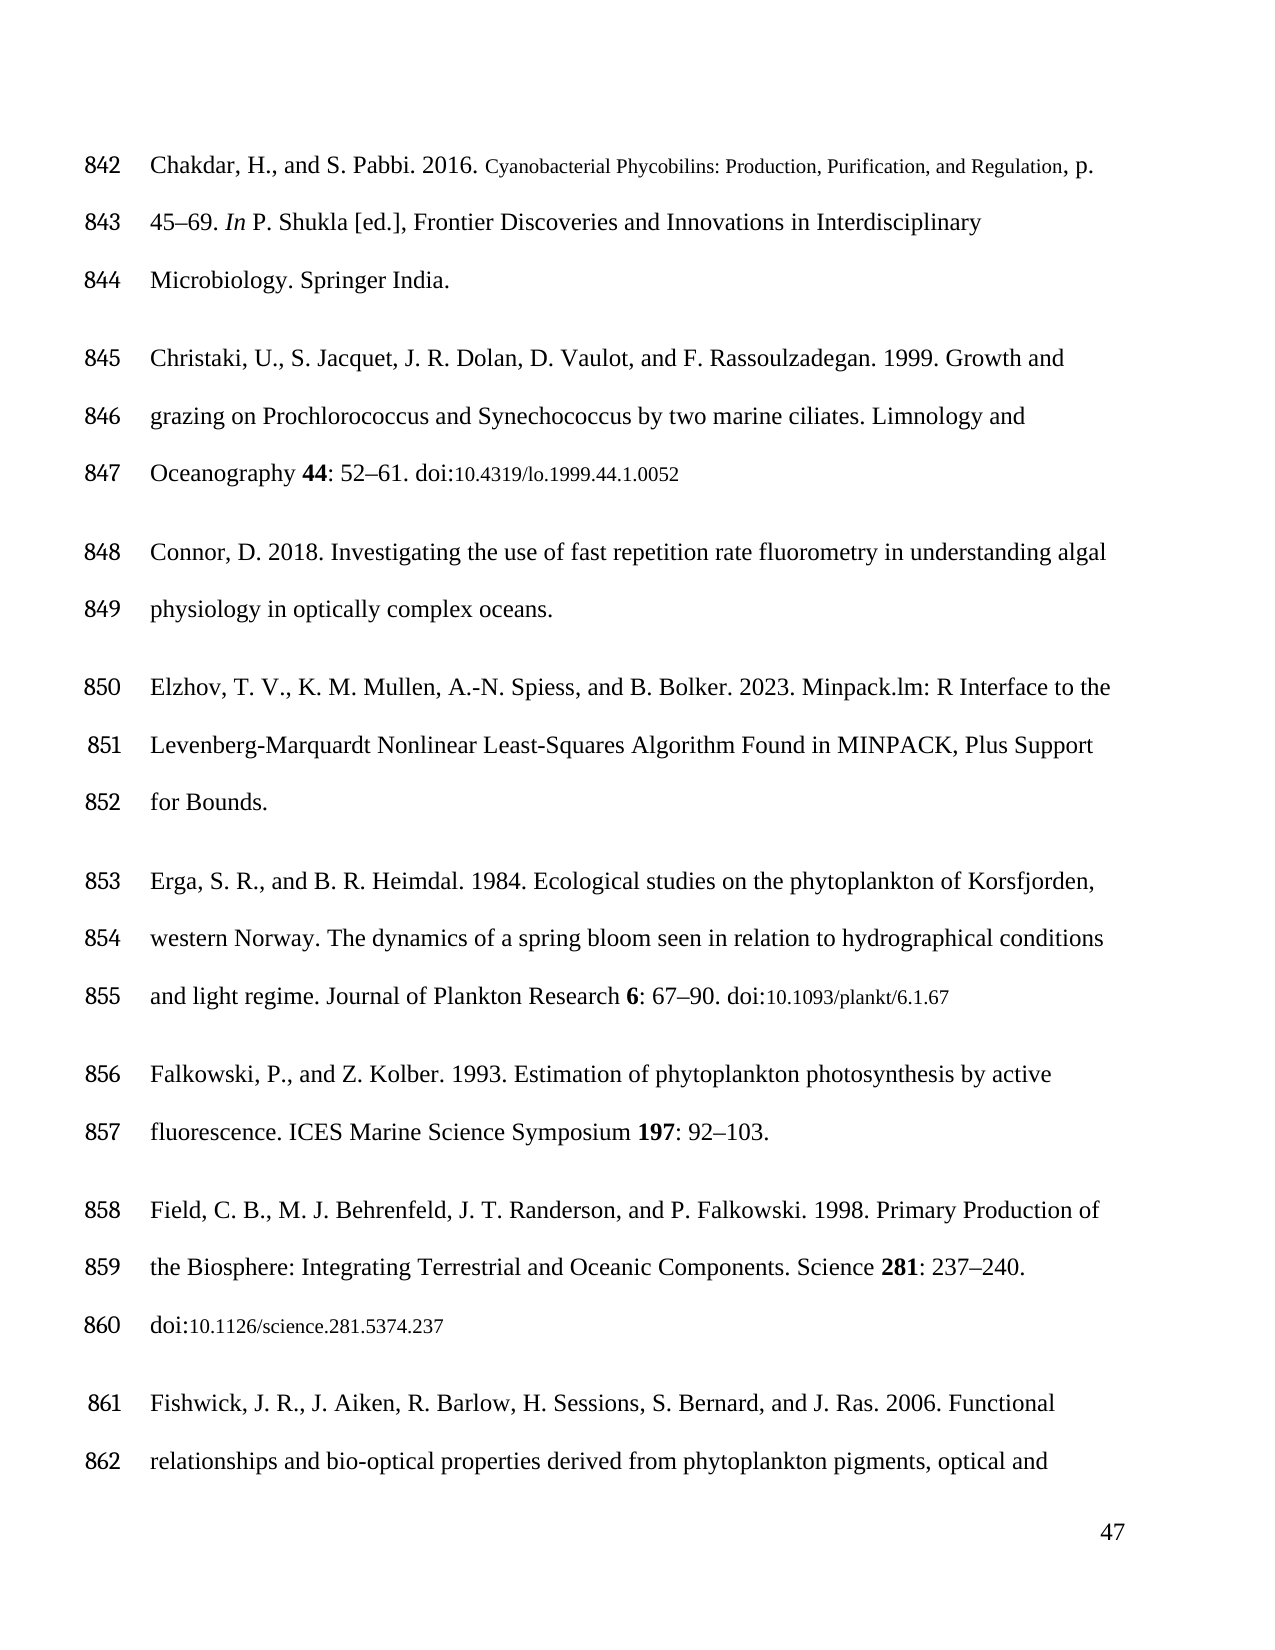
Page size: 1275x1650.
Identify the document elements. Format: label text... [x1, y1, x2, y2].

text Field, C. B., M. J. Behrenfeld, J. T. Randerson, and P. Falkowski. 1998. Primary Production of the Biosphere: Integrating Terrestrial and Oceanic Components. Science 281: 237–240. doi:10.1126/science.281.5374.237 [150, 1195, 1125, 1339]
text Chakdar, H., and S. Pabbi. 2016. Cyanobacterial Phycobilins: Production, Purification, and Regulation, p. 45–69. In P. Shukla [ed.], Frontier Discoveries and Innovations in Interdisciplinary Microbiology. Springer India. [150, 150, 1125, 294]
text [150, 1388, 1125, 1474]
text Connor, D. 2018. Investigating the use of fast repetition rate fluorometry in understanding algal physiology in optically complex oceans. [150, 537, 1125, 623]
text Erga, S. R., and B. R. Heimdal. 1984. Ecological studies on the phytoplankton of Korsfjorden, western Norway. The dynamics of a spring bloom seen in relation to hydrographical conditions and light regime. Journal of Plankton Research 6: 67–90. doi:10.1093/plankt/6.1.67 [150, 866, 1125, 1009]
text Elzhov, T. V., K. M. Mullen, A.-N. Spiess, and B. Bolker. 2023. Minpack.lm: R Interface to the Levenberg-Marquardt Nonlinear Least-Squares Algorithm Found in MINPACK, Plus Support for Bounds. [150, 672, 1125, 816]
text Christaki, U., S. Jacquet, J. R. Dolan, D. Vaulot, and F. Rassoulzadegan. 1999. Growth and grazing on Prochlorococcus and Synechococcus by two marine ciliates. Limnology and Oceanography 44: 52–61. doi:10.4319/lo.1999.44.1.0052 [150, 343, 1125, 487]
text Falkowski, P., and Z. Kolber. 1993. Estimation of phytoplankton photosynthesis by active fluorescence. ICES Marine Science Symposium 197: 92–103. [150, 1059, 1125, 1145]
